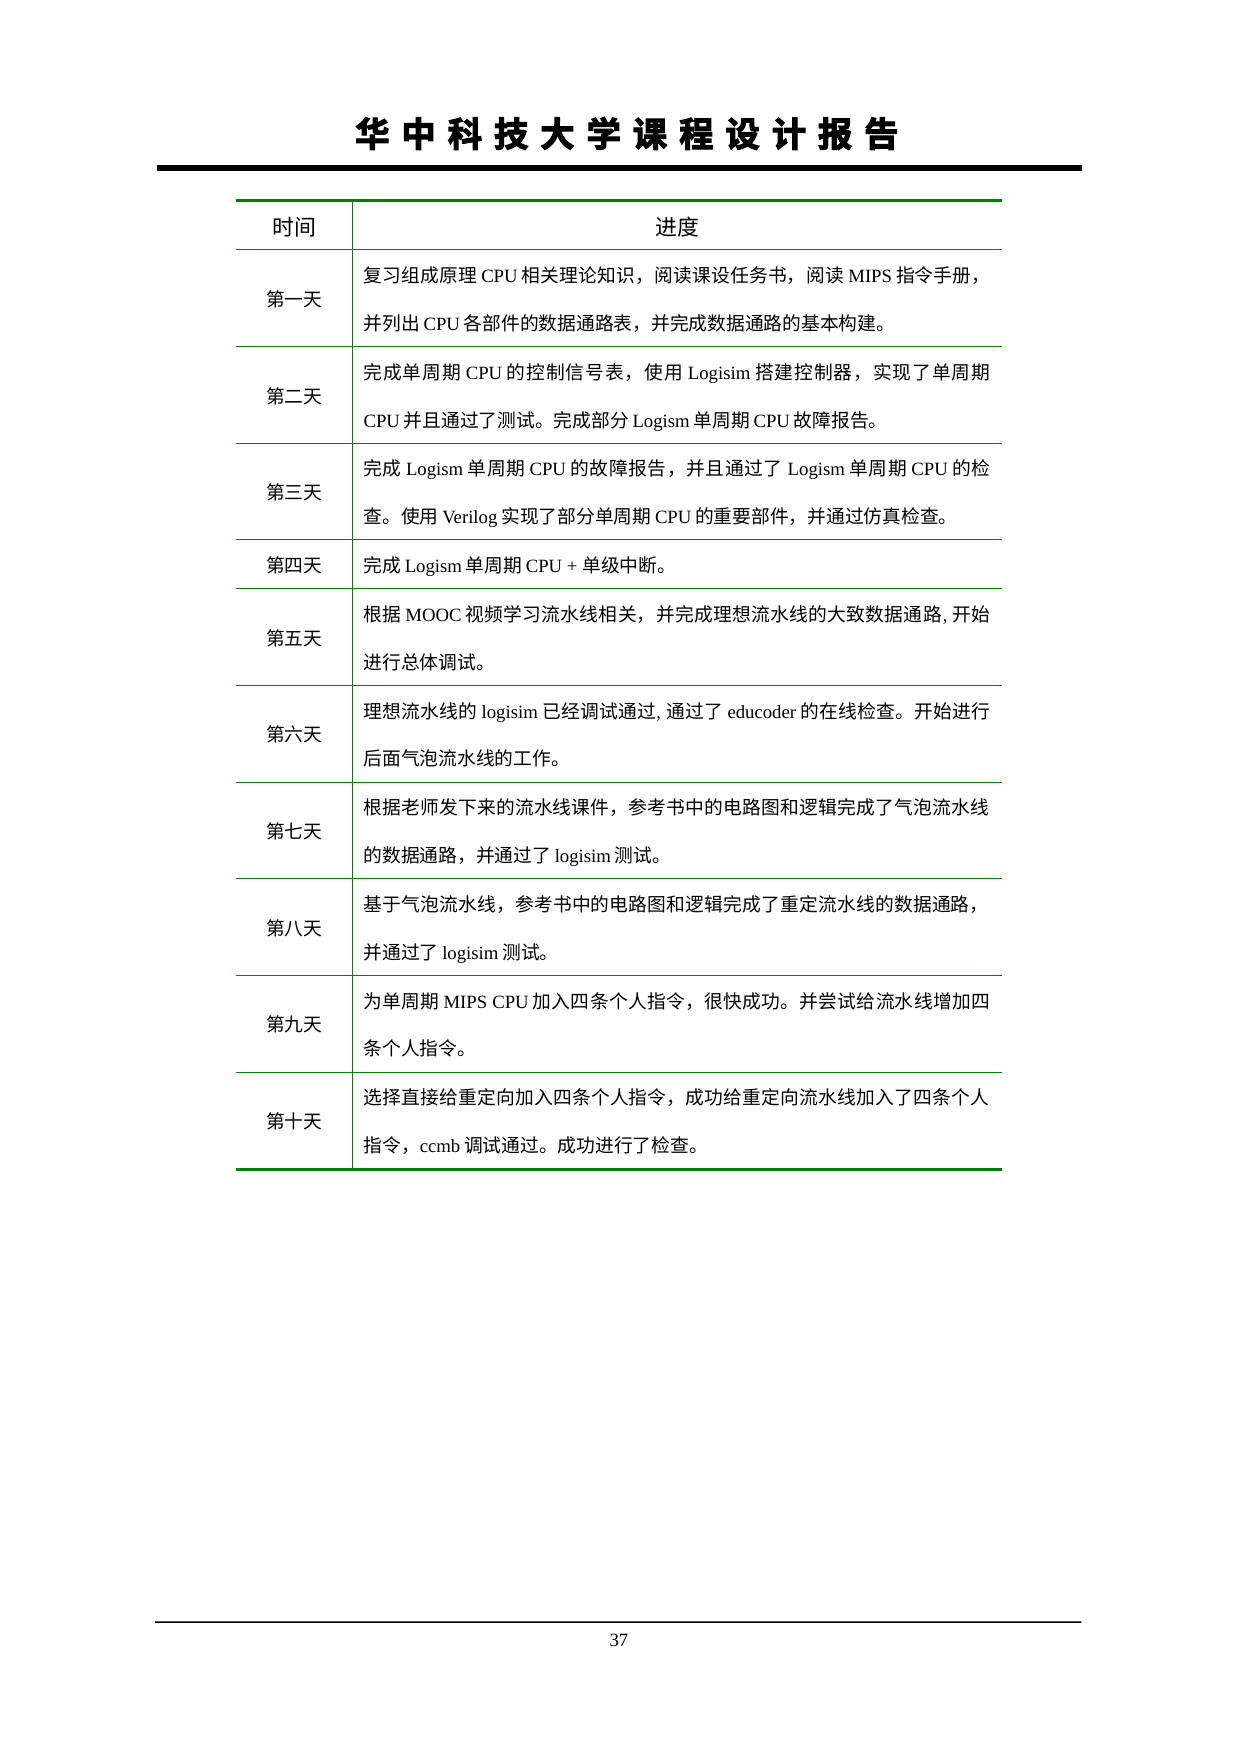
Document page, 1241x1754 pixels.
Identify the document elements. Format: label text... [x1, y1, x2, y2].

table_cell 第八天 [236, 879, 352, 975]
table_header 进度 [353, 202, 1002, 249]
table_cell 第三天 [236, 444, 352, 539]
table_cell 第一天 [236, 250, 352, 346]
table_cell 复习组成原理CPU相关理论知识，阅读课设任务书，阅读MIPS指令手册，并列出CPU各部件的数据通路表，并完成数据通路的基本构建。 [353, 250, 1002, 346]
table_cell 完成Logism单周期CPU的故障报告，并且通过了Logism单周期CPU的检查。使用Verilog实现了部分单周期CPU的重要部件，并通过仿真检查。 [353, 444, 1002, 539]
table_cell 第九天 [236, 976, 352, 1072]
table_cell 根据老师发下来的流水线课件，参考书中的电路图和逻辑完成了气泡流水线的数据通路，并通过了logisim测试。 [353, 783, 1002, 878]
table_cell 第十天 [236, 1073, 352, 1168]
table_cell 第二天 [236, 347, 352, 443]
table_cell 第七天 [236, 783, 352, 878]
table_cell 完成Logism单周期CPU + 单级中断。 [353, 540, 1002, 588]
table_cell 选择直接给重定向加入四条个人指令，成功给重定向流水线加入了四条个人指令，ccmb调试通过。成功进行了检查。 [353, 1073, 1002, 1168]
table_cell 基于气泡流水线，参考书中的电路图和逻辑完成了重定流水线的数据通路，并通过了logisim测试。 [353, 879, 1002, 975]
table_cell 第四天 [236, 540, 352, 588]
table_cell 第五天 [236, 589, 352, 685]
table_header 时间 [236, 202, 352, 249]
table_cell 完成单周期CPU的控制信号表，使用Logisim搭建控制器，实现了单周期CPU并且通过了测试。完成部分Logism单周期CPU故障报告。 [353, 347, 1002, 443]
table_cell 为单周期MIPS CPU加入四条个人指令，很快成功。并尝试给流水线增加四条个人指令。 [353, 976, 1002, 1072]
table_cell 理想流水线的logisim已经调试通过, 通过了educoder的在线检查。开始进行后面气泡流水线的工作。 [353, 686, 1002, 782]
table_cell 第六天 [236, 686, 352, 782]
table_cell 根据MOOC视频学习流水线相关，并完成理想流水线的大致数据通路, 开始进行总体调试。 [353, 589, 1002, 685]
